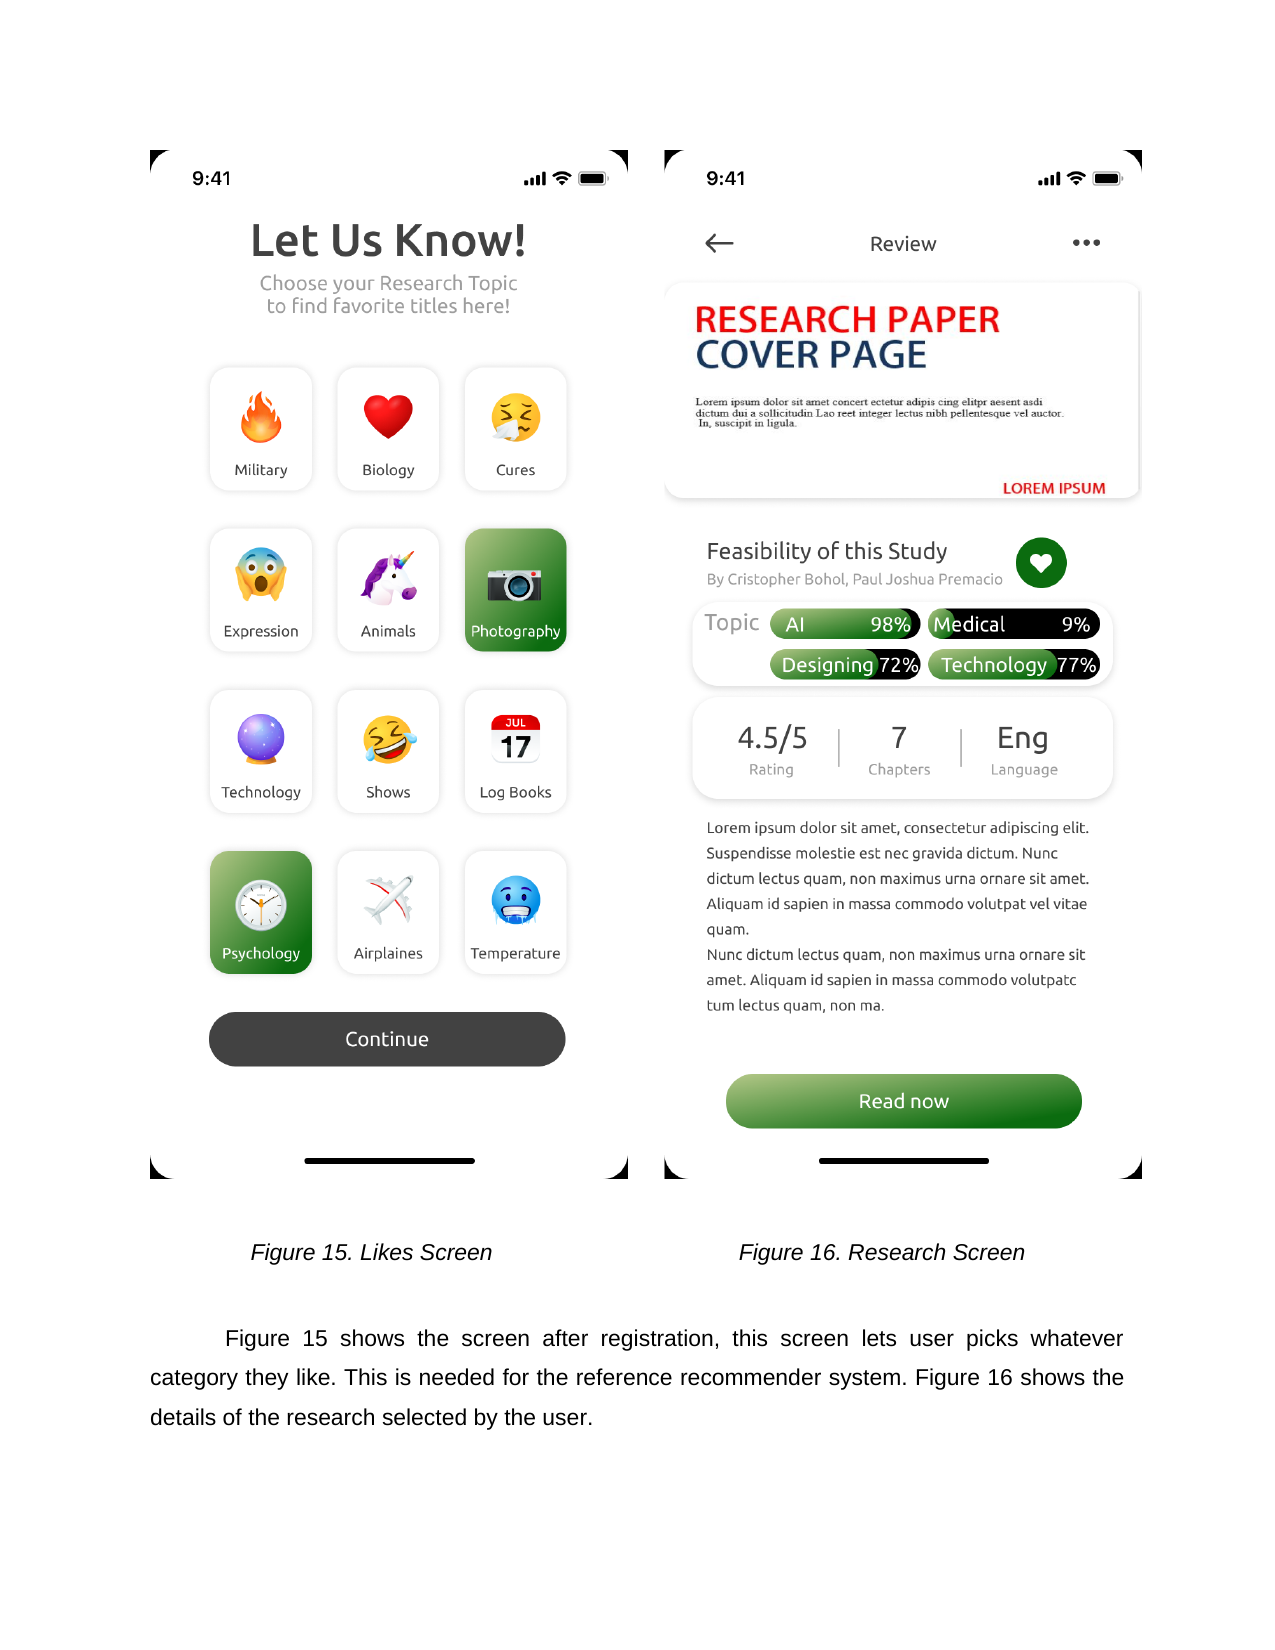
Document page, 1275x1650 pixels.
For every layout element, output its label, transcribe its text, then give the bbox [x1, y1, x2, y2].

text Figure 15 shows the screen after registration, this screen lets user picks whatever category they like. This is needed for the reference recommender system. Figure 16 shows the details of the research selected by the user. [150, 1324, 1125, 1430]
picture [150, 150, 1143, 1179]
text Figure 15. Likes Screen Figure 16. Research Screen [225, 1238, 1125, 1265]
